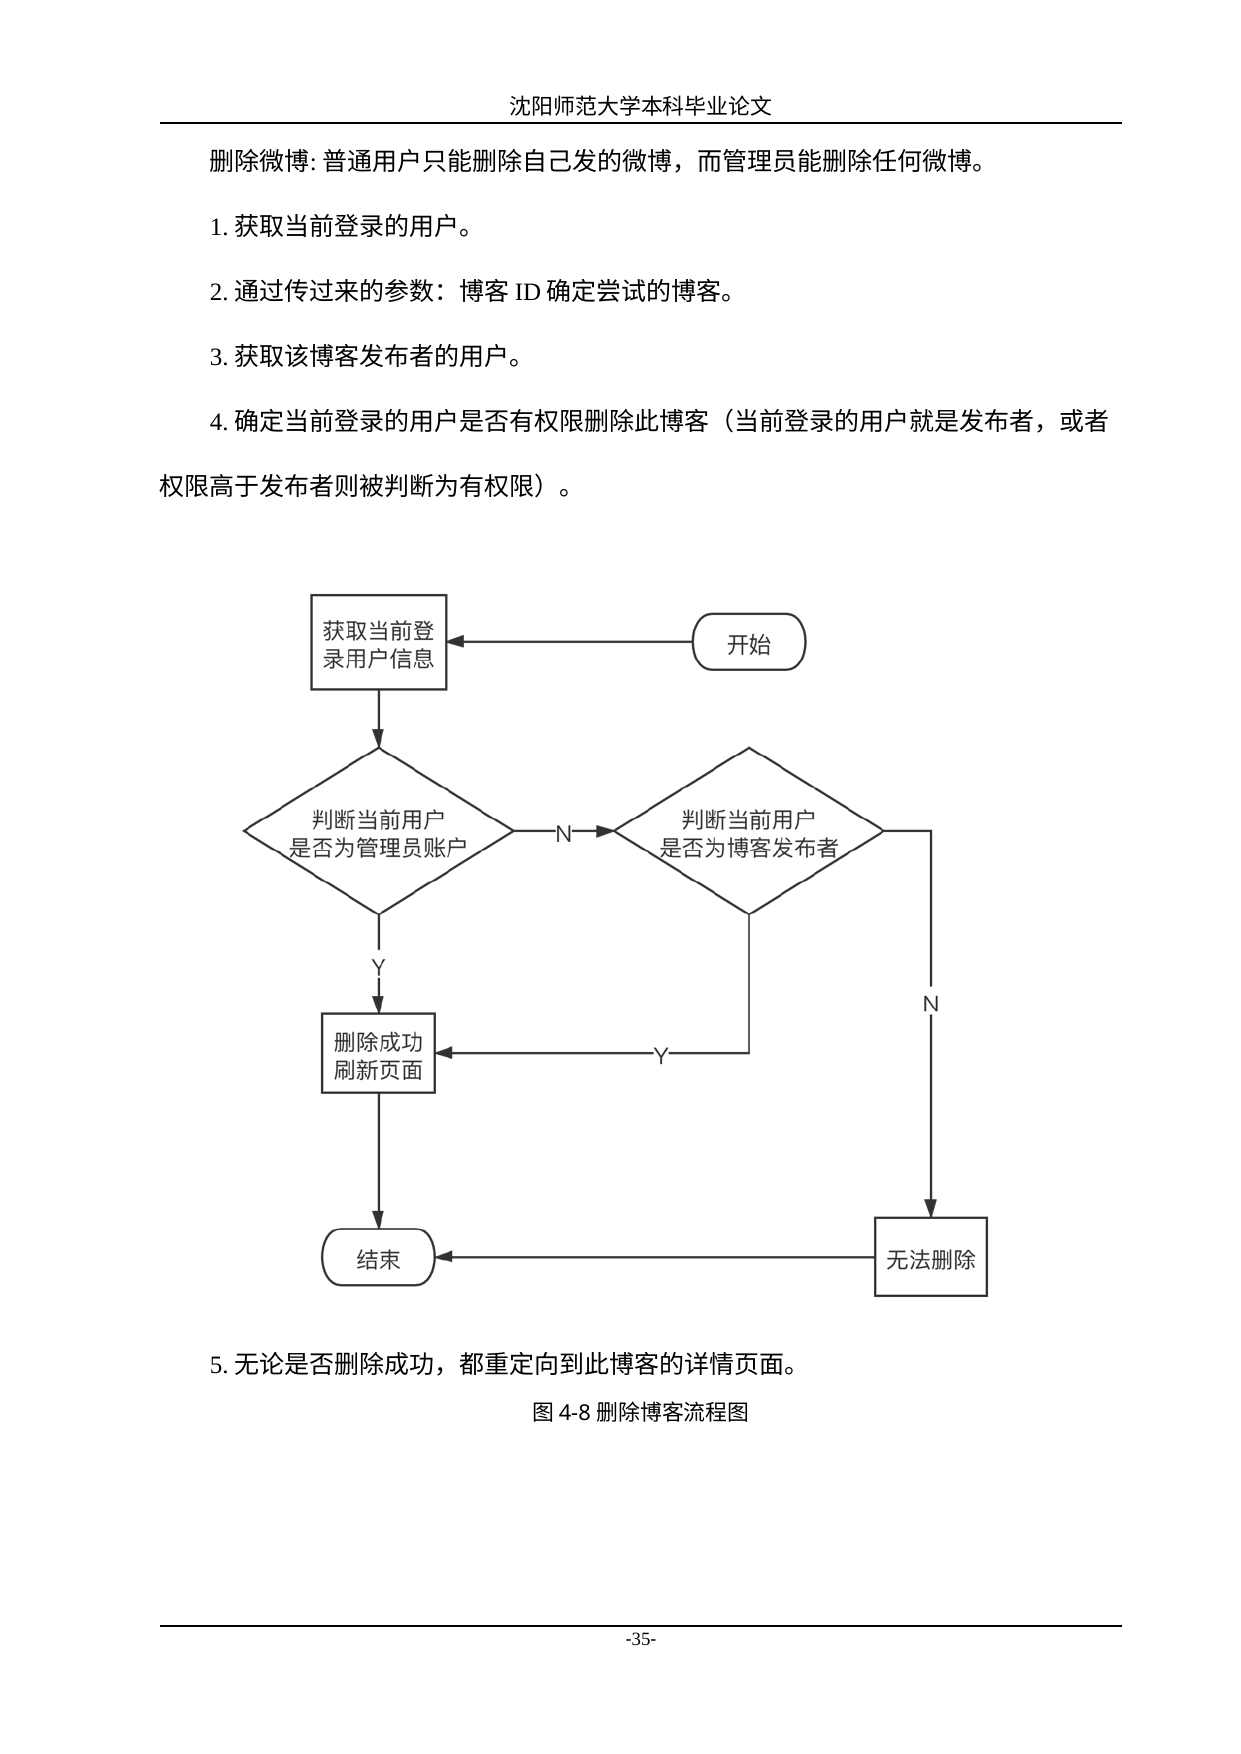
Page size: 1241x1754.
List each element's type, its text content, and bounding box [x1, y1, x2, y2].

text 1. 获取当前登录的用户。 [159, 192, 1122, 257]
text 图4-8 删除博客流程图 [159, 1395, 1122, 1427]
text 删除微博: 普通用户只能删除自己发的微博，而管理员能删除任何微博。 [159, 127, 1122, 192]
picture [215, 566, 1015, 1324]
text 4. 确定当前登录的用户是否有权限删除此博客（当前登录的用户就是发布者，或者权限高于发布者则被判断为有权限）。 [159, 387, 1122, 517]
text 3. 获取该博客发布者的用户。 [159, 322, 1122, 387]
text 2. 通过传过来的参数：博客ID确定尝试的博客。 [159, 257, 1122, 322]
